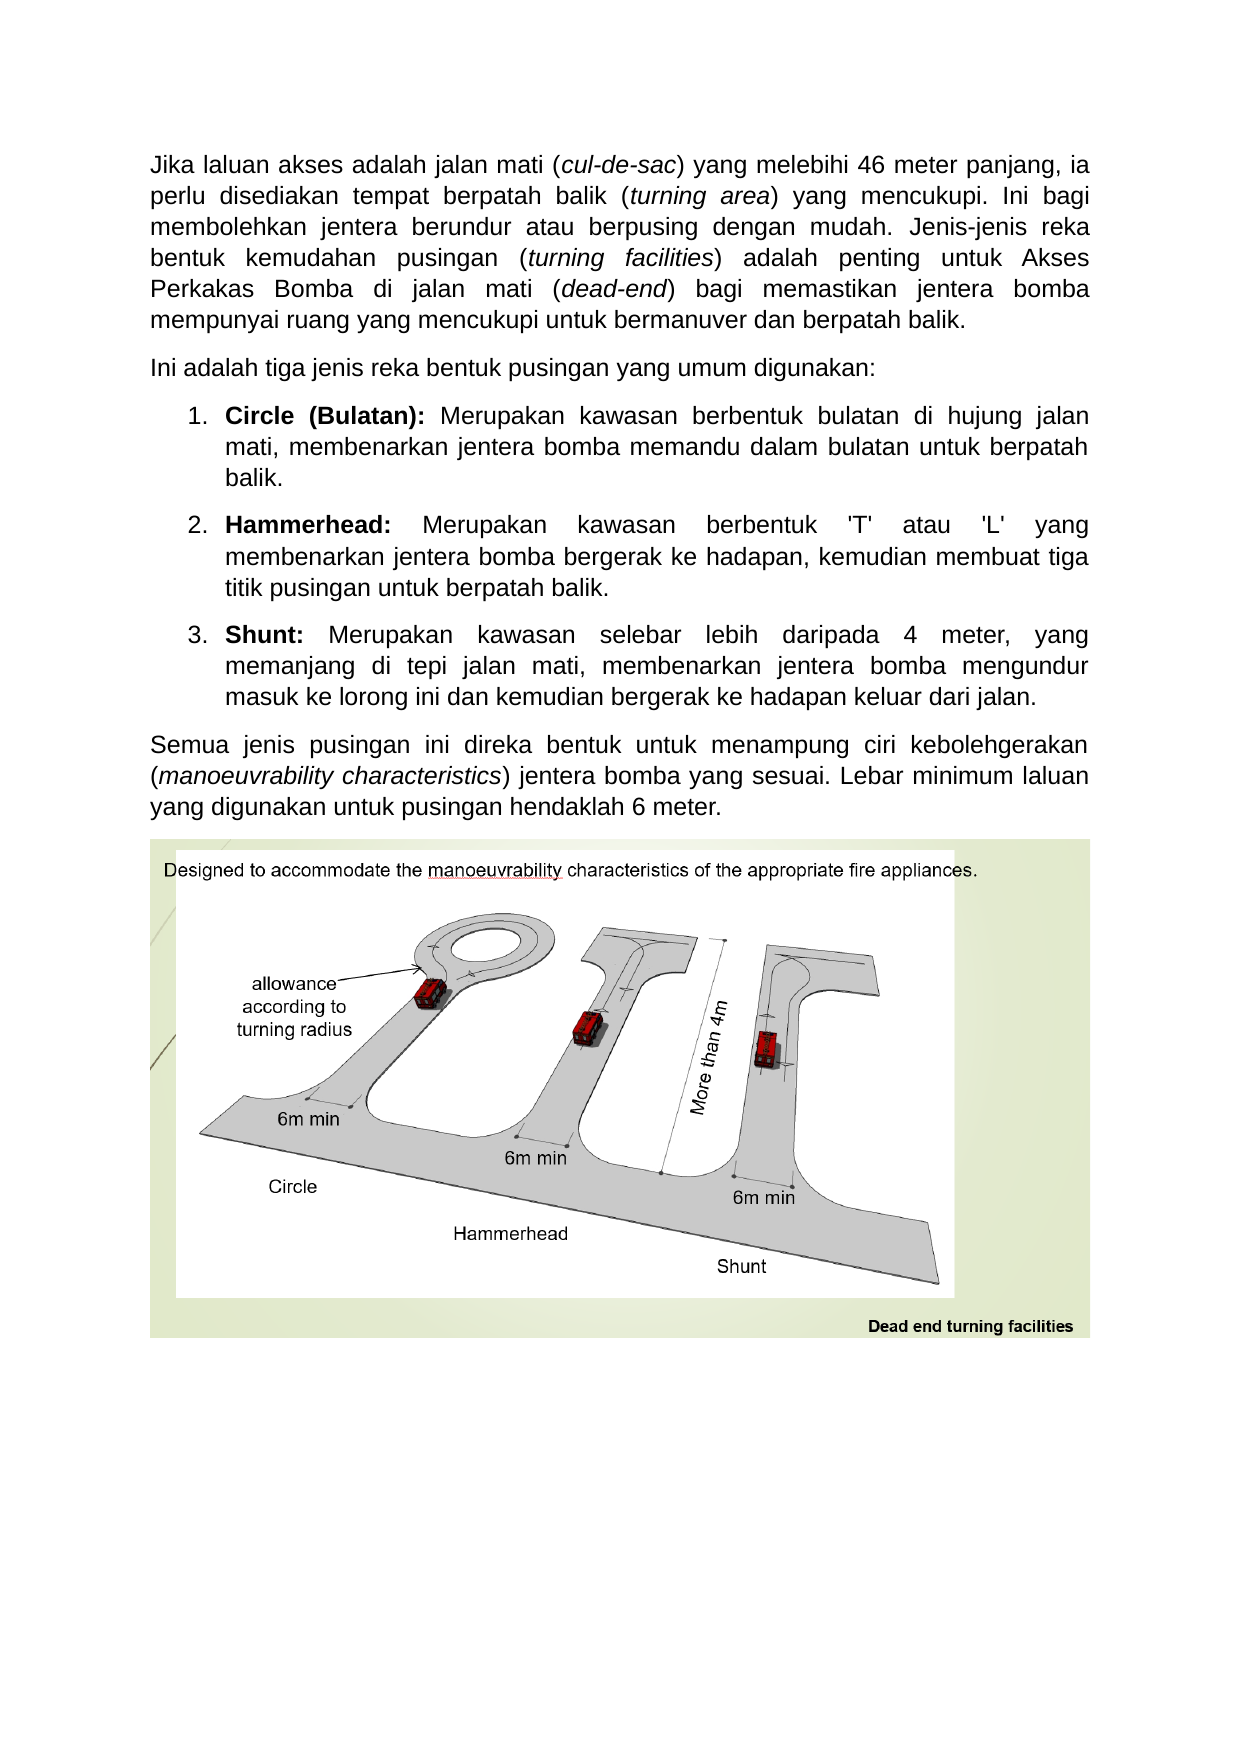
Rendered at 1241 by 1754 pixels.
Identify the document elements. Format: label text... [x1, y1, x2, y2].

picture [150, 839, 1091, 1338]
text Jika laluan akses adalah jalan mati (cul-de-sac) yang melebihi 46 meter panjang, ia perlu disediakan tempat berpatah balik (turning area) yang mencukupi. Ini bagi membolehkan jentera berundur atau berpusing dengan mudah. Jenis-jenis reka bentuk kemudahan pusingan (turning facilities) adalah penting untuk Akses Perkakas Bomba di jalan mati (dead-end) bagi memastikan jentera bomba mempunyai ruang yang mencukupi untuk bermanuver dan berpatah balik. [150, 150, 1090, 334]
list Hammerhead: Merupakan kawasan berbentuk 'T' atau 'L' yang membenarkan jentera bomba bergerak ke hadapan, kemudian membuat tiga titik pusingan untuk berpatah balik. [187, 510, 1090, 601]
list Circle (Bulatan): Merupakan kawasan berbentuk bulatan di hujung jalan mati, membenarkan jentera bomba memandu dalam bulatan untuk berpatah balik. [187, 401, 1090, 491]
text Semua jenis pusingan ini direka bentuk untuk menampung ciri kebolehgerakan (manoeuvrability characteristics) jentera bomba yang sesuai. Lebar minimum laluan yang digunakan untuk pusingan hendaklah 6 meter. [150, 730, 1090, 821]
text Ini adalah tiga jenis reka bentuk pusingan yang umum digunakan: [150, 353, 1090, 382]
list Shunt: Merupakan kawasan selebar lebih daripada 4 meter, yang memanjang di tepi jalan mati, membenarkan jentera bomba mengundur masuk ke lorong ini dan kemudian bergerak ke hadapan keluar dari jalan. [187, 620, 1090, 711]
